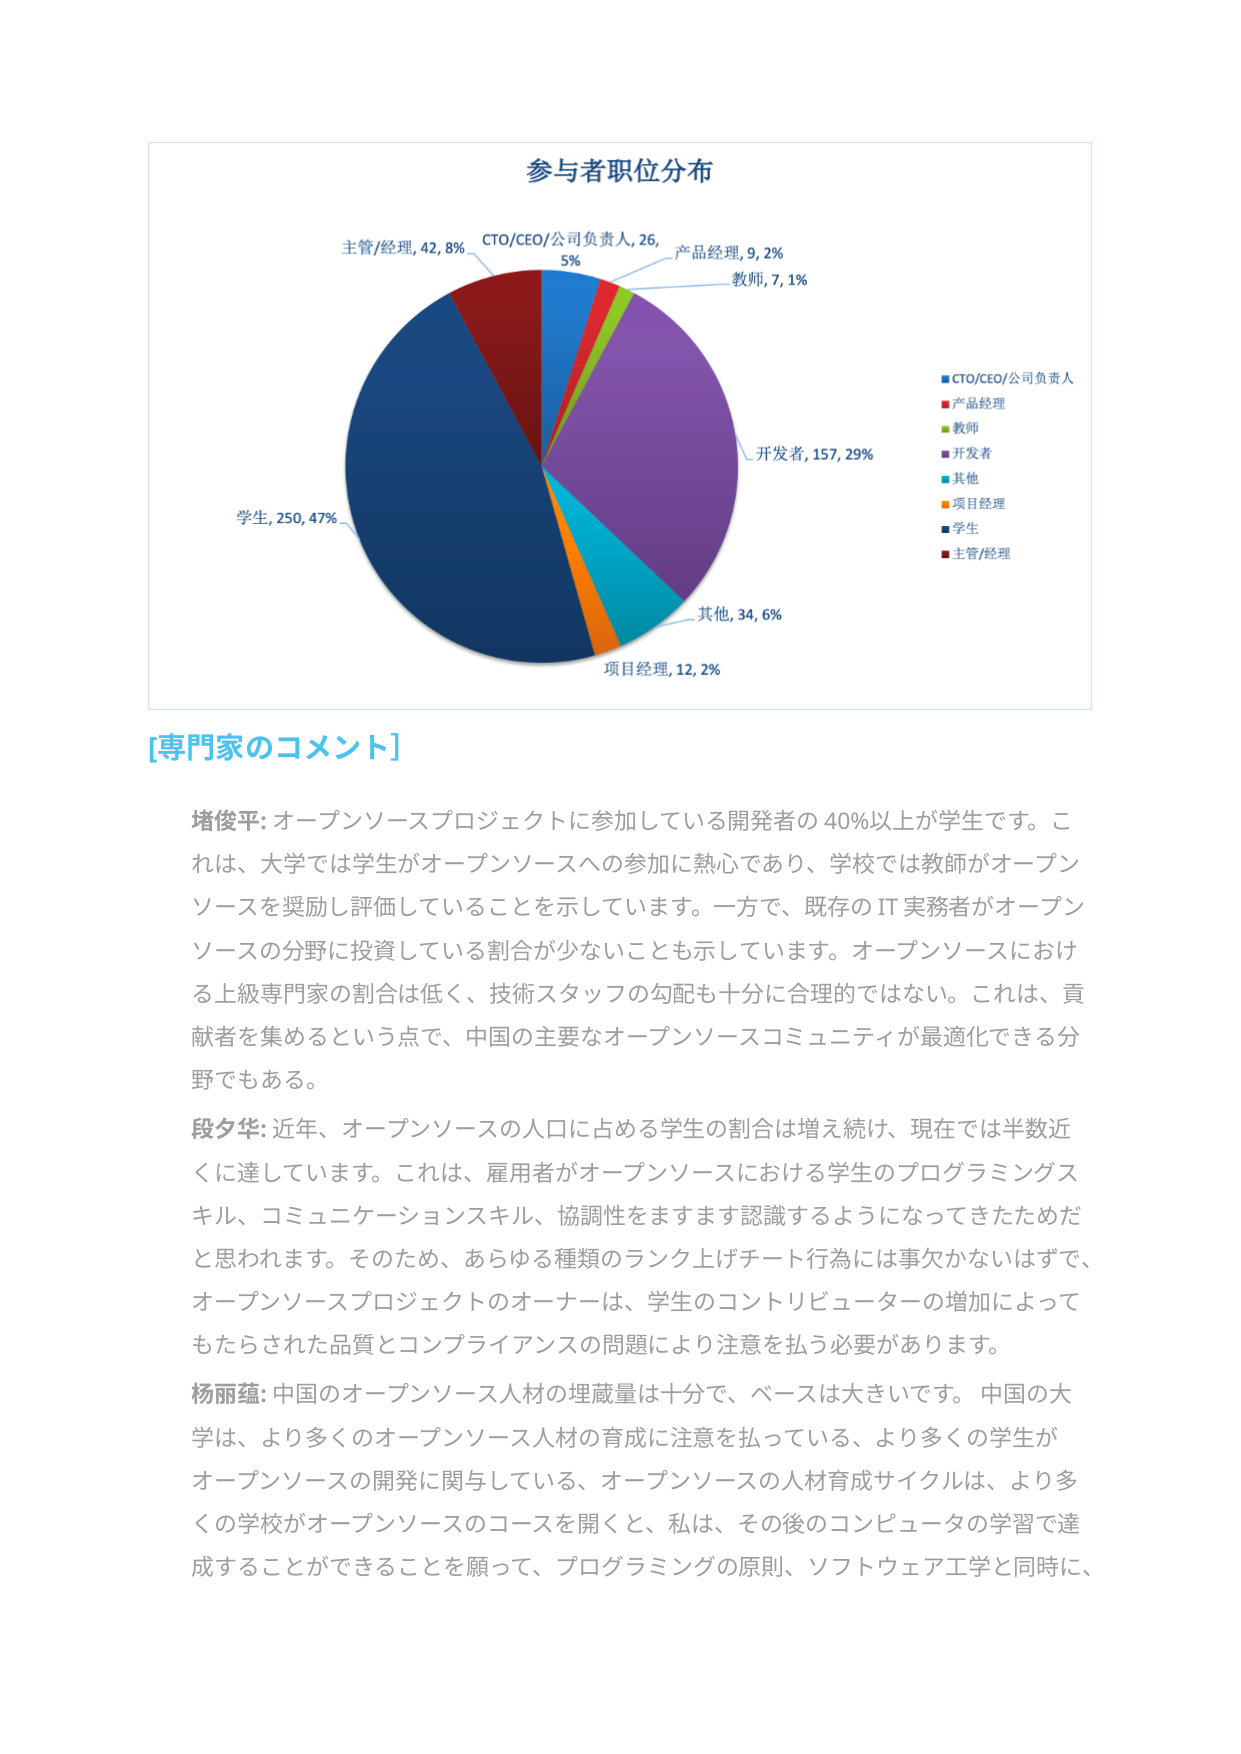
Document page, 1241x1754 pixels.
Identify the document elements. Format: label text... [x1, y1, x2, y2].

picture [147, 141, 1093, 711]
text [191, 1376, 1093, 1582]
subtitle [専門家のコメント］ [148, 725, 1093, 767]
text 堵俊平: オープンソースプロジェクトに参加している開発者の40%以上が学生です。これは、大学では学生がオープンソースへの参加に熱心であり、学校では教師がオープンソースを奨励し評価していることを示しています。一方で、既存のIT実務者がオープンソースの分野に投資している割合が少ないことも示しています。オープンソースにおける上級専門家の割合は低く、技術スタッフの勾配も十分に合理的ではない。これは、貢献者を集めるという点で、中国の主要なオープンソースコミュニティが最適化できる分野でもある。 [191, 803, 1093, 1095]
text 段夕华: 近年、オープンソースの人口に占める学生の割合は増え続け、現在では半数近くに達しています。これは、雇用者がオープンソースにおける学生のプログラミングスキル、コミュニケーションスキル、協調性をますます認識するようになってきたためだと思われます。そのため、あらゆる種類のランク上げチート行為には事欠かないはずで、オープンソースプロジェクトのオーナーは、学生のコントリビューターの増加によってもたらされた品質とコンプライアンスの問題により注意を払う必要があります。 [191, 1111, 1093, 1360]
